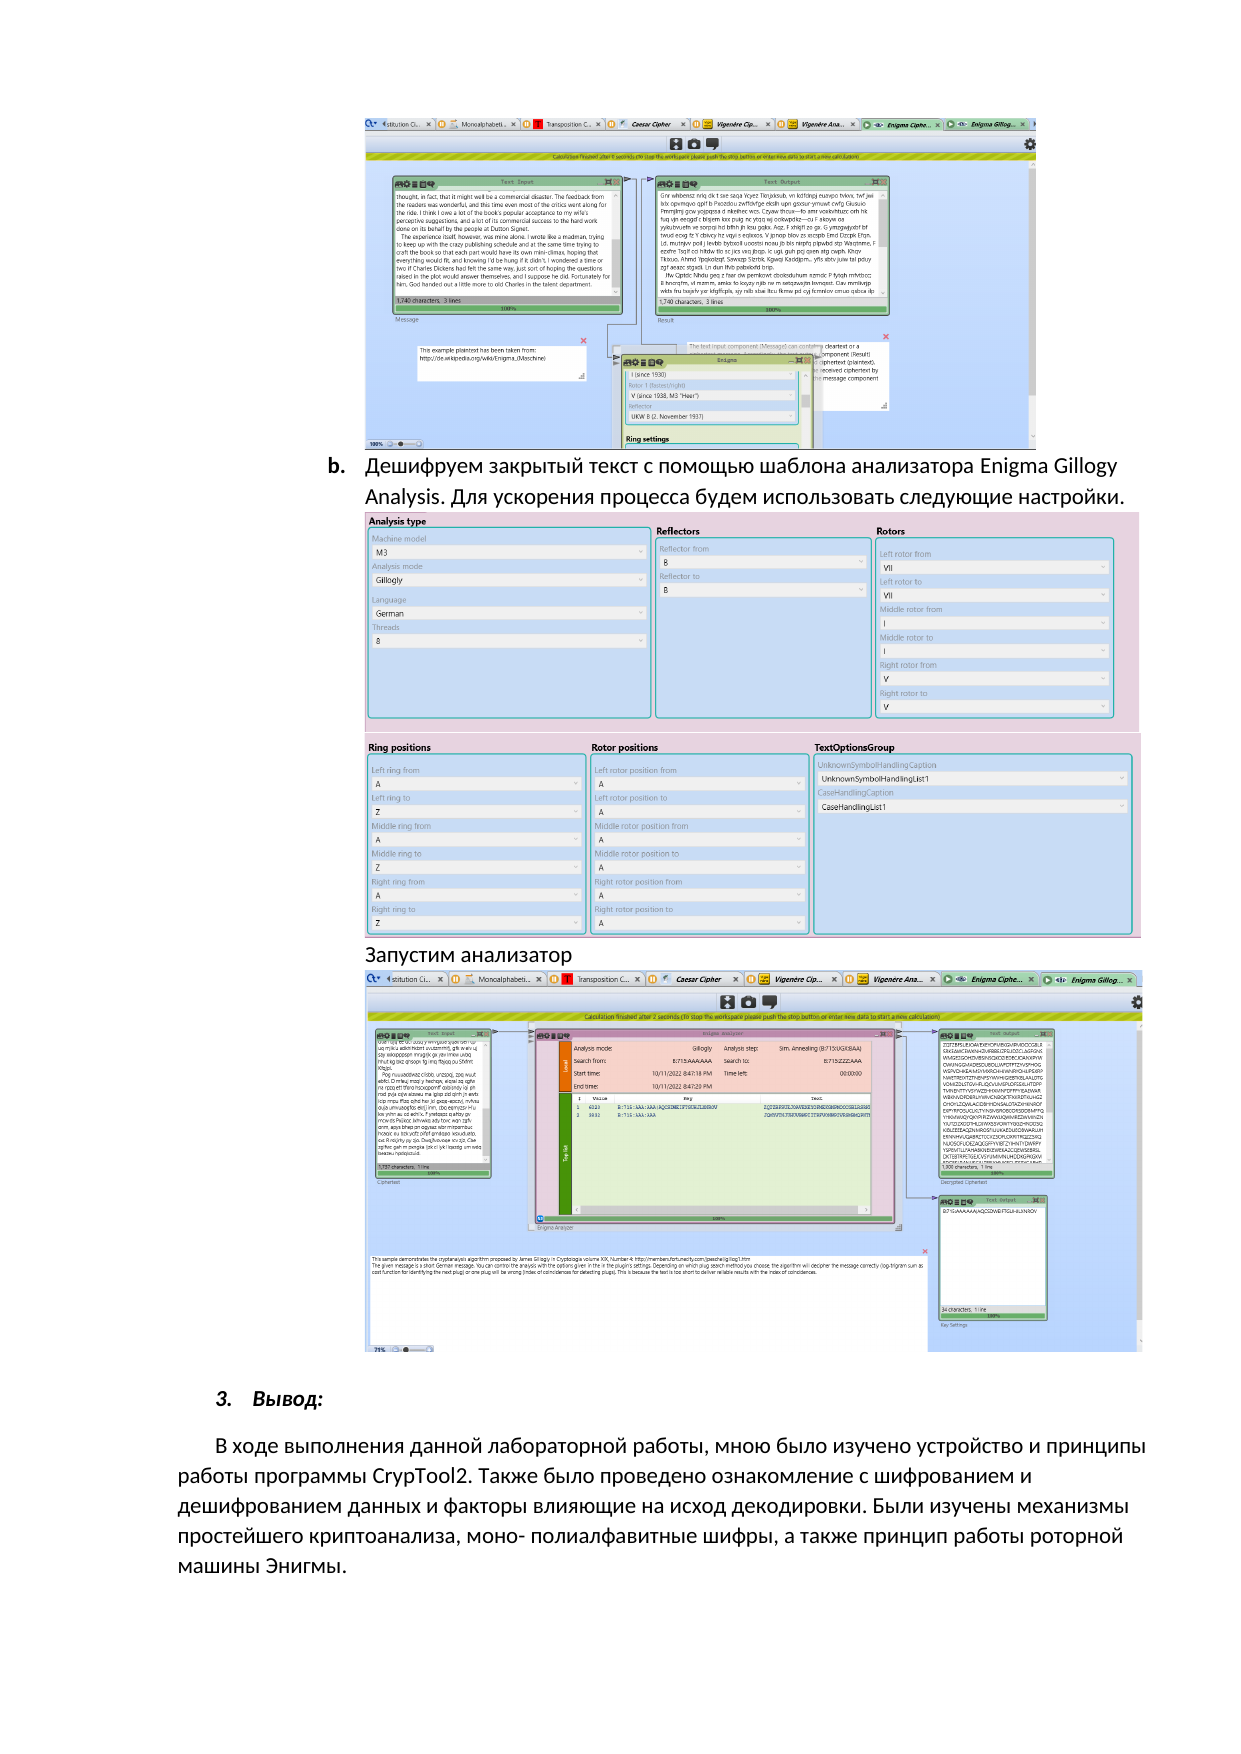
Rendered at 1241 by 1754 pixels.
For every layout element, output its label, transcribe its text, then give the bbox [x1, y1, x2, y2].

list Дешифруем закрытый текст с помощью шаблона анализатора Enigma Gillogy Analysis. Для ускорения процесса будем использовать следующие настройки. [327, 452, 1152, 510]
list Вывод: [215, 1384, 1152, 1412]
picture [364, 970, 1143, 1352]
picture [364, 733, 1141, 938]
picture [364, 512, 1140, 732]
picture [364, 118, 1036, 450]
text В ходе выполнения данной лабораторной работы, мною было изучено устройство и принципы работы программы CrypTool2. Также было проведено ознакомление с шифрованием и дешифрованием данных и факторы влияющие на исход декодировки. Были изучены механизмы простейшего криптоанализа, моно- полиалфавитные шифры, а также принцип работы роторной машины Энигмы. [177, 1431, 1152, 1580]
